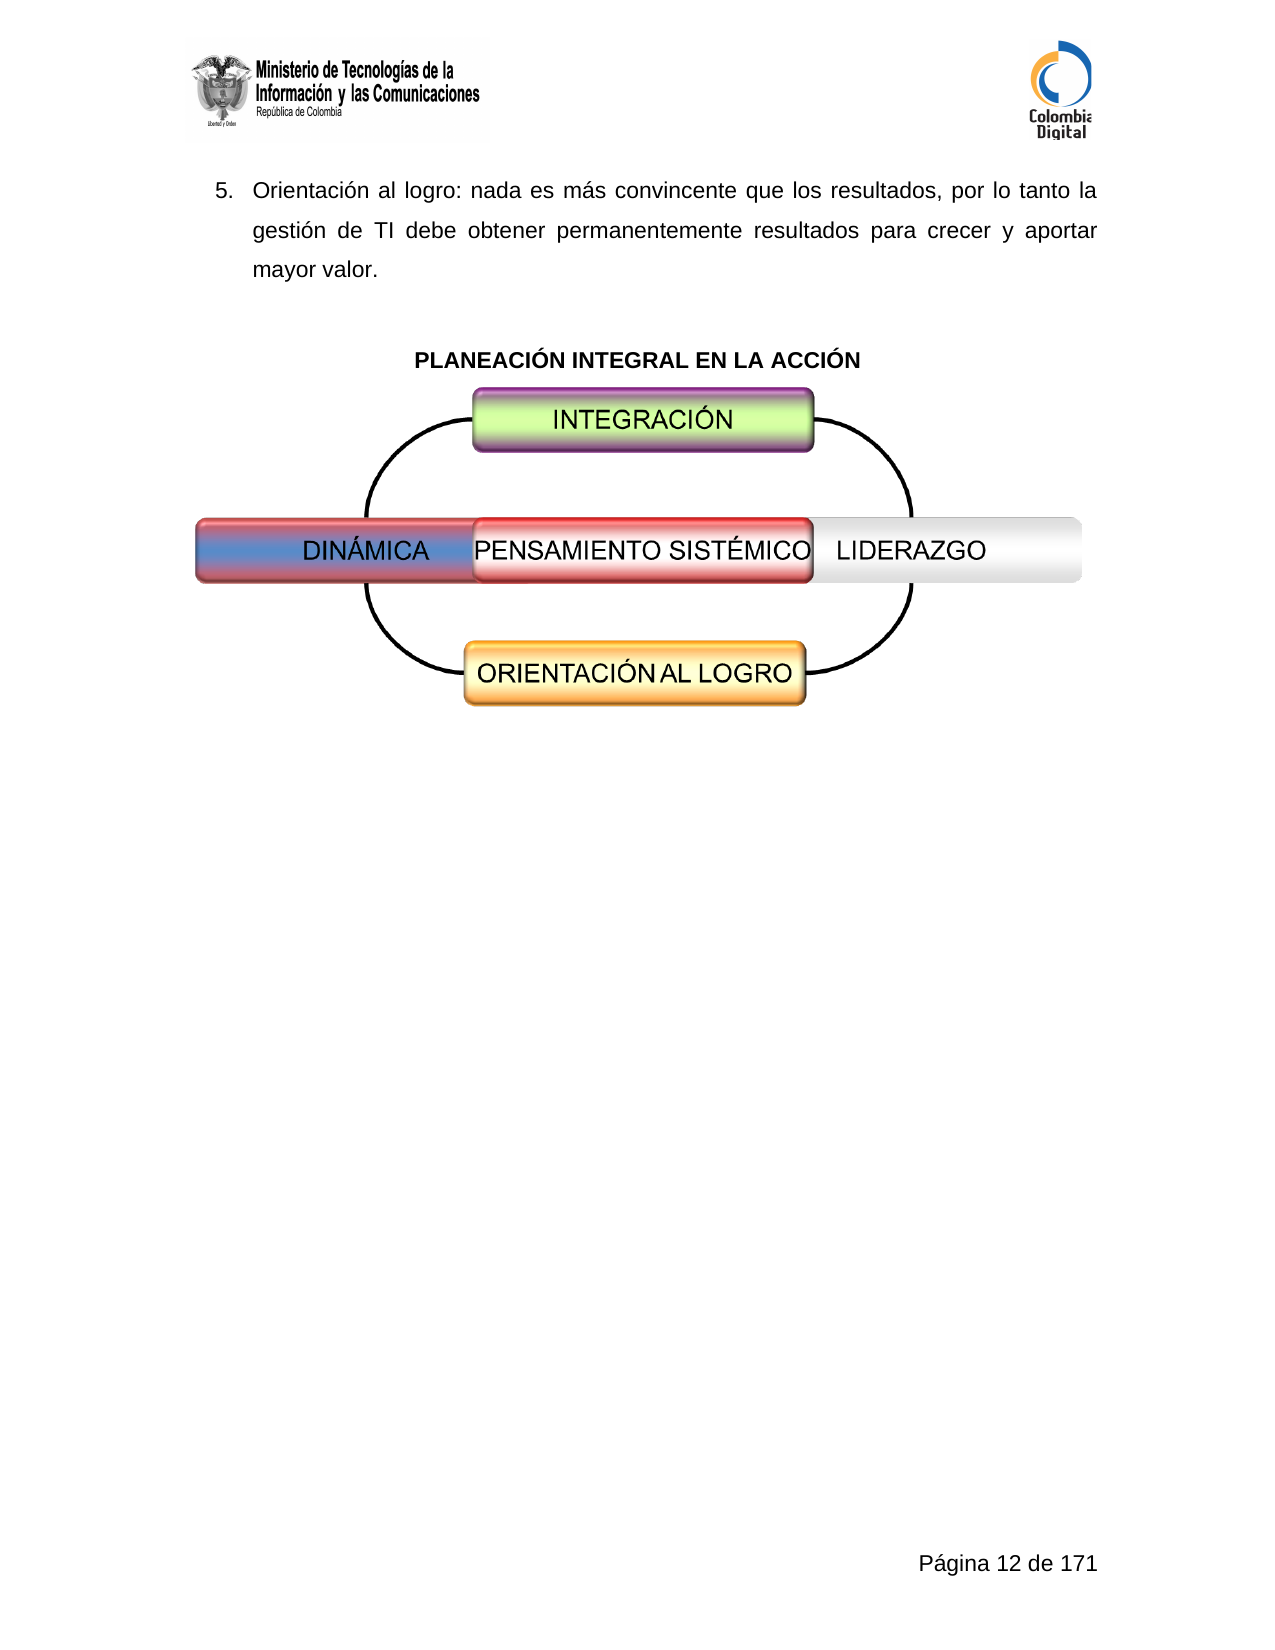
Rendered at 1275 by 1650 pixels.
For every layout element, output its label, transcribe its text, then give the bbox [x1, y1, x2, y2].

list Orientación al logro: nada es más convincente que los resultados, por lo tanto la gestión de TI debe obtener permanentemente resultados para crecer y aportar mayor valor. [215, 177, 1098, 282]
picture [1028, 39, 1092, 140]
text PLANEACIÓN INTEGRAL EN LA ACCIÓN [177, 347, 1098, 373]
picture [193, 385, 1082, 707]
